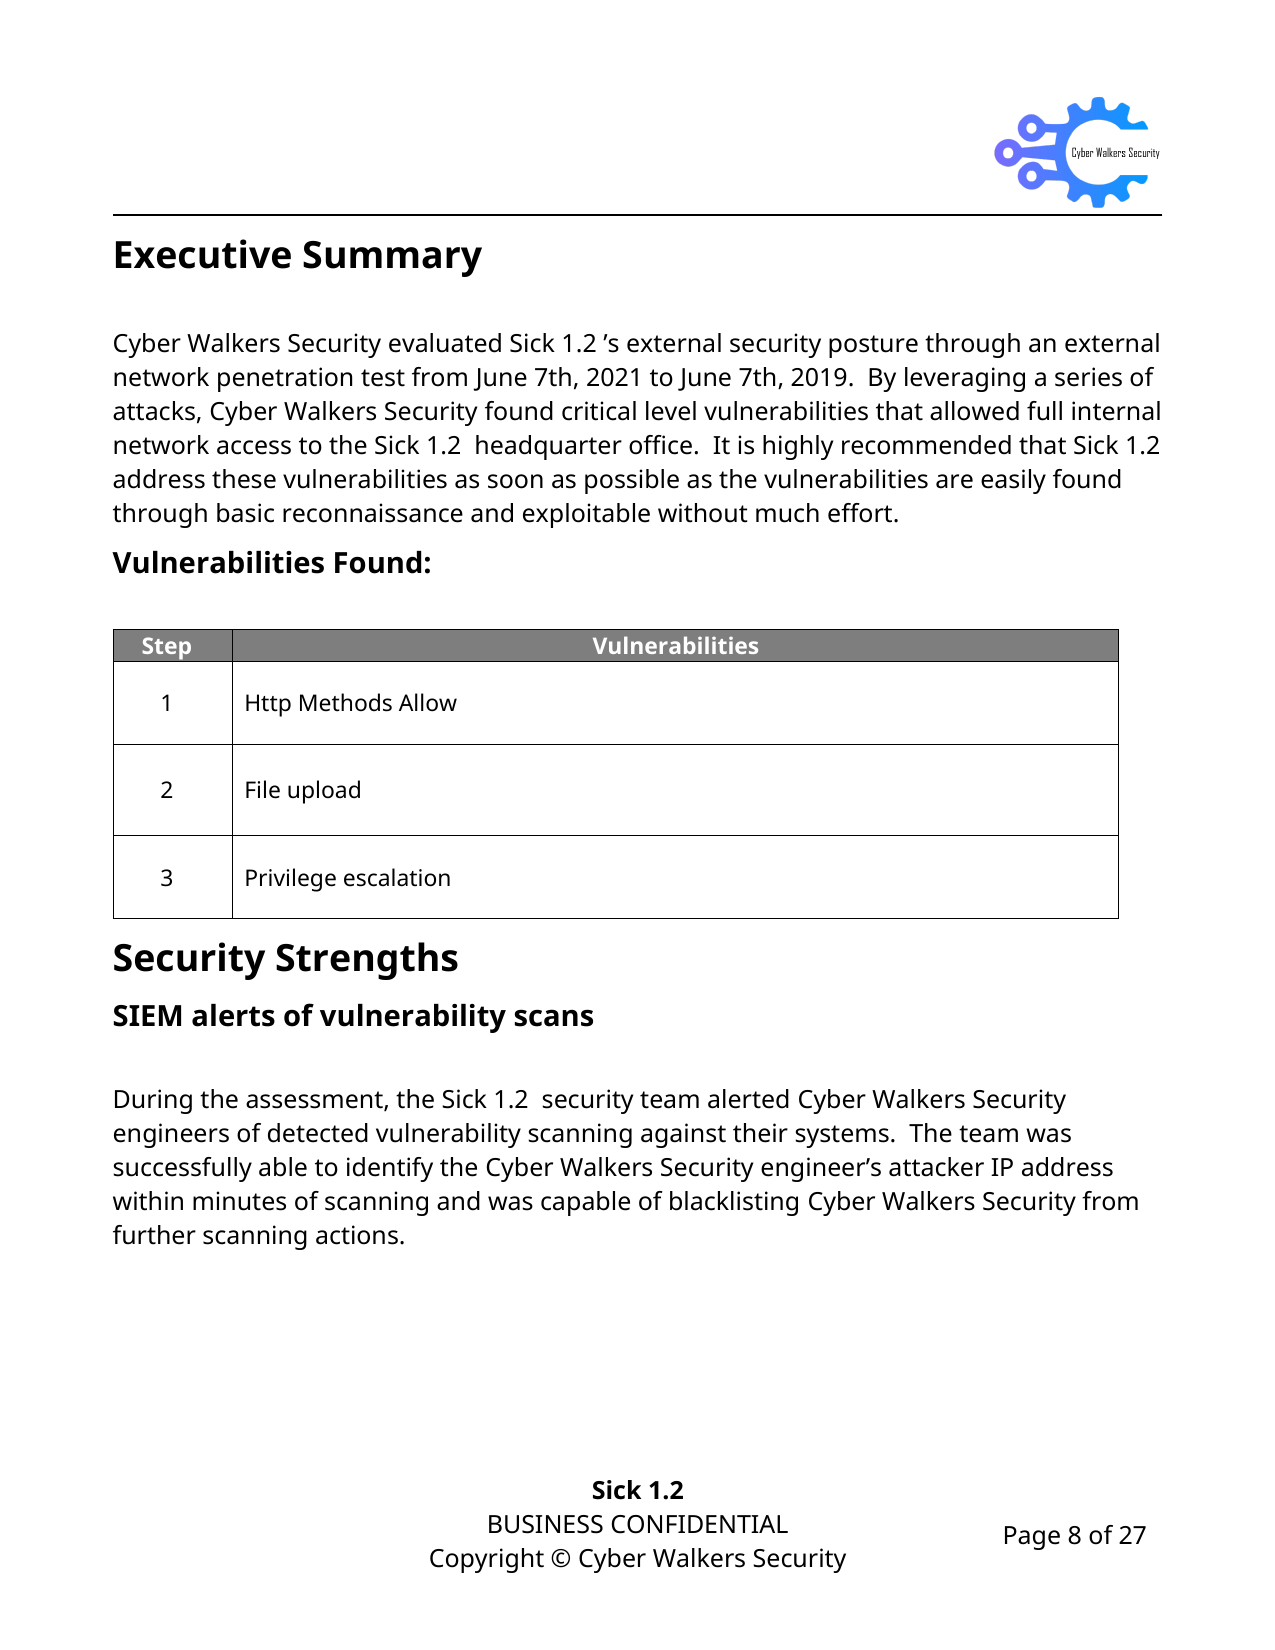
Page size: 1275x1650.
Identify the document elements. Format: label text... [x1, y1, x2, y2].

table_header Vulnerabilities [233, 630, 1118, 661]
subtitle Security Strengths [112, 932, 1162, 983]
text Cyber Walkers Security evaluated Sick 1.2 ’s external security posture through an external network penetration test from June 7th, 2021 to June 7th, 2019. By leveraging a series of attacks, Cyber Walkers Security found critical level vulnerabilities that allowed full internal network access to the Sick 1.2 headquarter office. It is highly recommended that Sick 1.2 address these vulnerabilities as soon as possible as the vulnerabilities are easily found through basic reconnaissance and exploitable without much effort. [112, 326, 1162, 530]
table_header Step [114, 630, 232, 661]
table_cell Privilege escalation [233, 836, 1118, 918]
table_cell File upload [233, 745, 1118, 835]
table_cell 3 [114, 836, 232, 918]
picture [981, 75, 1163, 212]
subtitle Vulnerabilities Found: [112, 542, 1162, 582]
table_cell 2 [114, 745, 232, 835]
table_cell Http Methods Allow [233, 662, 1118, 743]
subtitle SIEM alerts of vulnerability scans [112, 995, 1162, 1035]
text During the assessment, the Sick 1.2 security team alerted Cyber Walkers Security engineers of detected vulnerability scanning against their systems. The team was successfully able to identify the Cyber Walkers Security engineer’s attacker IP address within minutes of scanning and was capable of blacklisting Cyber Walkers Security from further scanning actions. [112, 1081, 1162, 1252]
subtitle Executive Summary [112, 228, 1162, 279]
table_cell 1 [114, 662, 232, 743]
